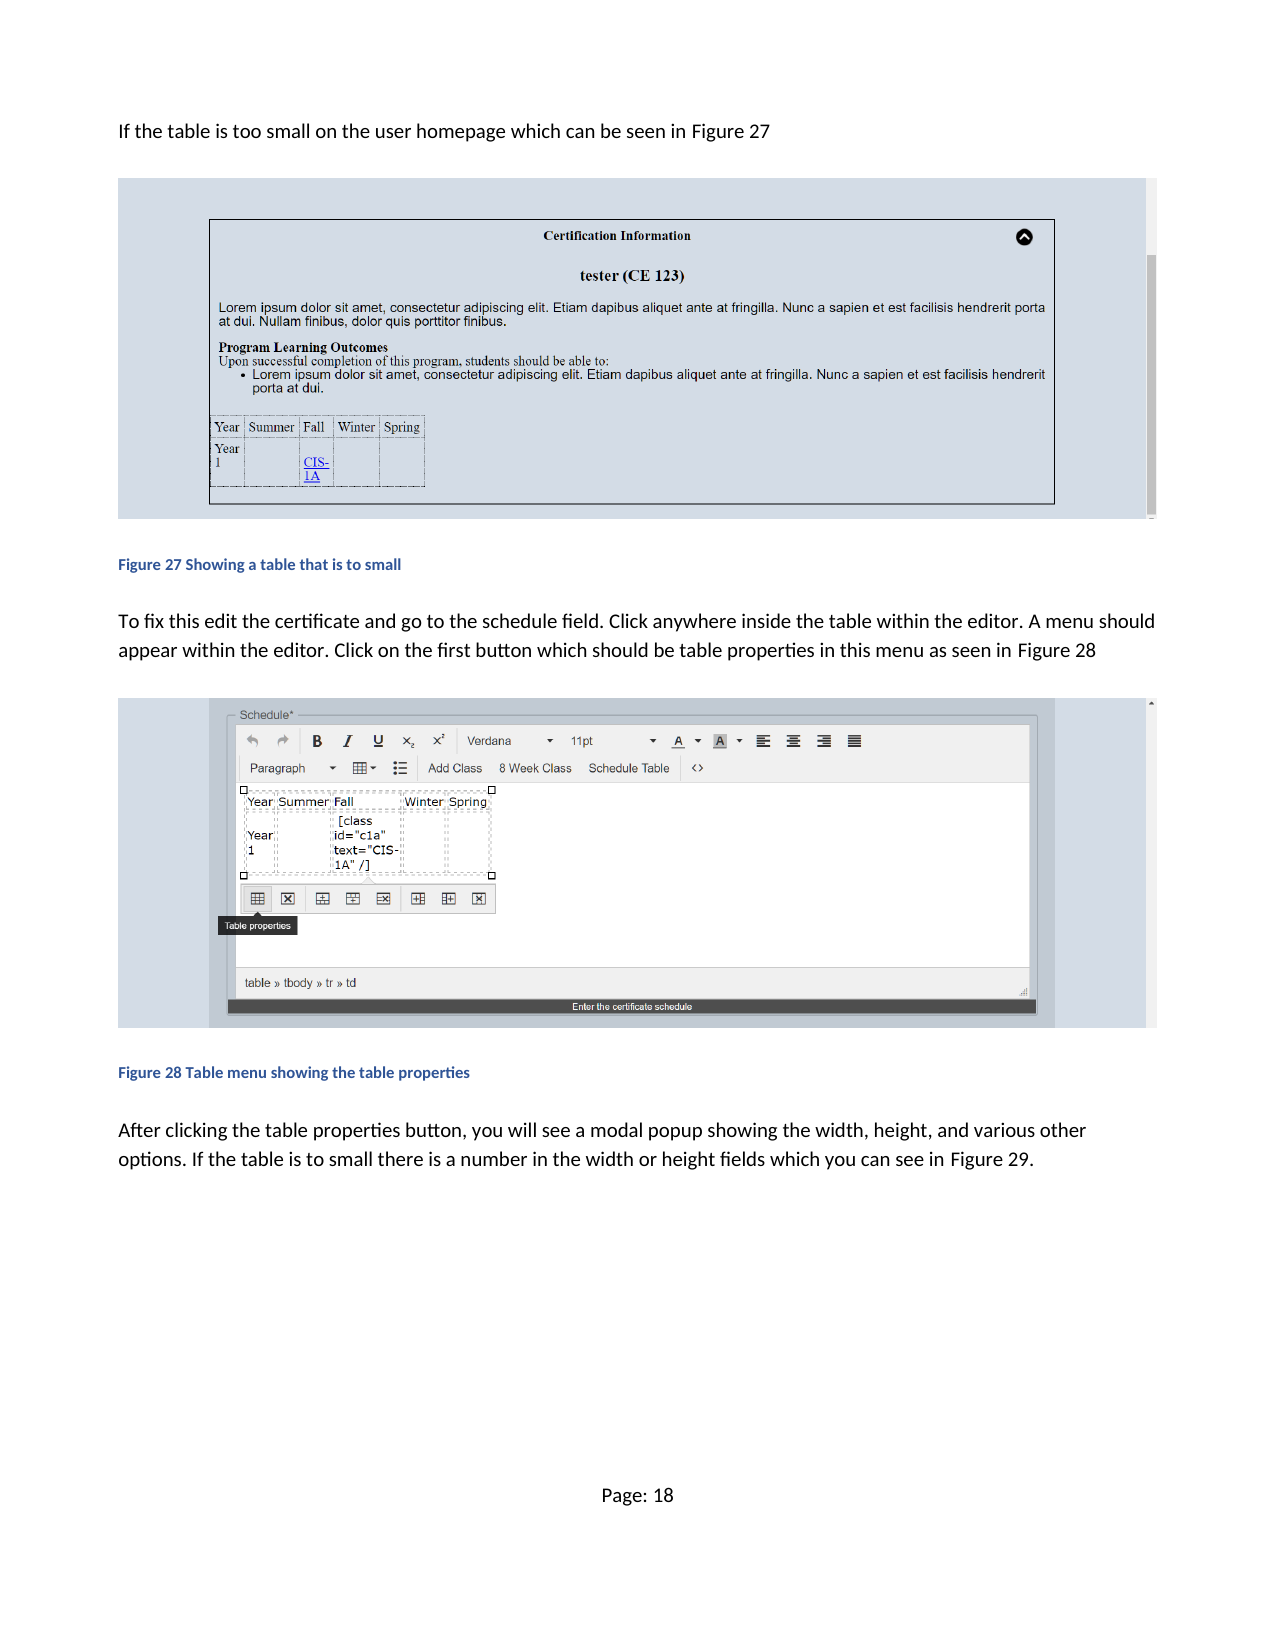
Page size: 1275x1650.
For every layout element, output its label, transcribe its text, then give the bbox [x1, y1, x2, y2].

picture [118, 698, 1157, 1028]
picture [118, 178, 1157, 519]
